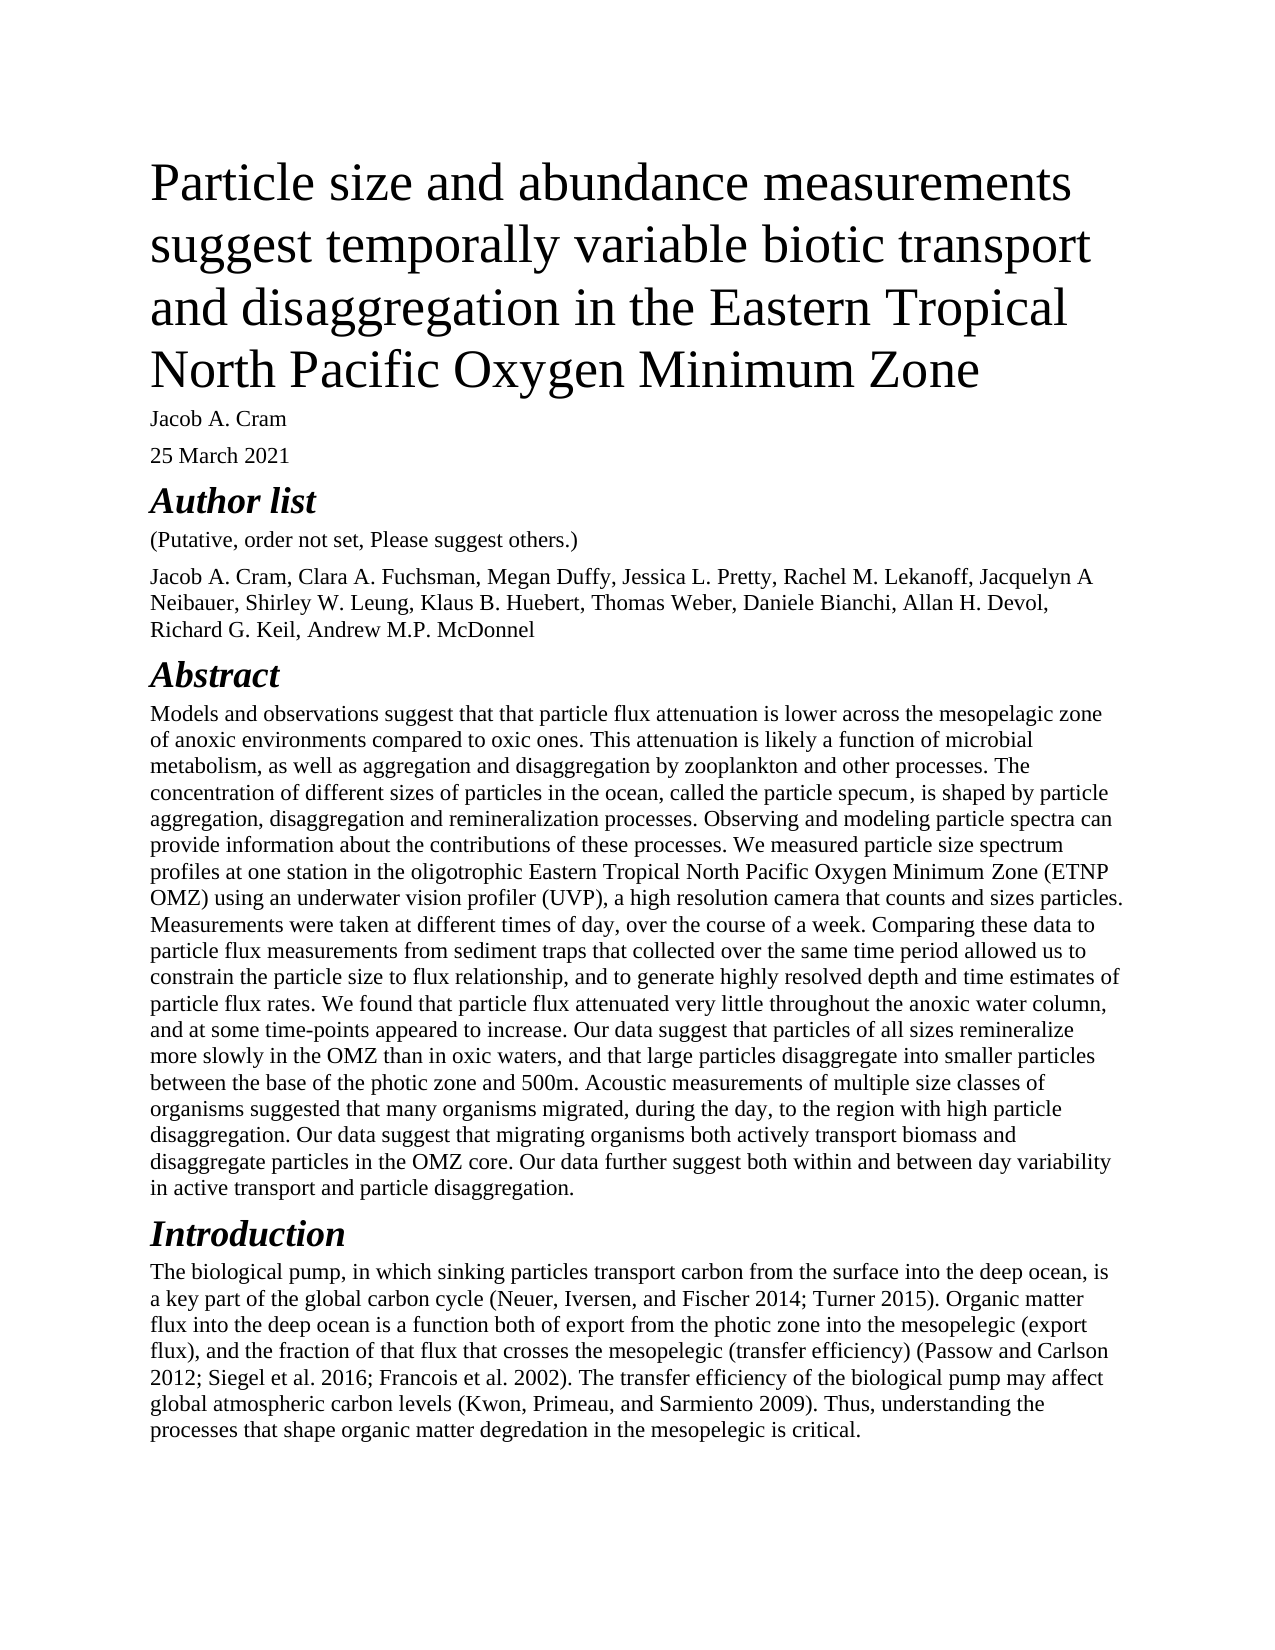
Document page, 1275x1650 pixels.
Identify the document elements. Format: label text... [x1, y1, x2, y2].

subtitle Introduction [150, 1211, 1125, 1254]
subtitle Author list [150, 479, 1125, 522]
text 25 March 2021 [150, 442, 1125, 468]
text (Putative, order not set, Please suggest others.) [150, 526, 1125, 553]
subtitle Abstract [150, 652, 1125, 696]
text Models and observations suggest that that particle flux attenuation is lower across the mesopelagic zone of anoxic environments compared to oxic ones. This attenuation is likely a function of microbial metabolism, as well as aggregation and disaggregation by zooplankton and other processes. The concentration of different sizes of particles in the ocean, called the particle specum, is shaped by particle aggregation, disaggregation and remineralization processes. Observing and modeling particle spectra can provide information about the contributions of these processes. We measured particle size spectrum profiles at one station in the oligotrophic Eastern Tropical North Pacific Oxygen Minimum Zone (ETNP OMZ) using an underwater vision profiler (UVP), a high resolution camera that counts and sizes particles. Measurements were taken at different times of day, over the course of a week. Comparing these data to particle flux measurements from sediment traps that collected over the same time period allowed us to constrain the particle size to flux relationship, and to generate highly resolved depth and time estimates of particle flux rates. We found that particle flux attenuated very little throughout the anoxic water column, and at some time-points appeared to increase. Our data suggest that particles of all sizes remineralize more slowly in the OMZ than in oxic waters, and that large particles disaggregate into smaller particles between the base of the photic zone and 500m. Acoustic measurements of multiple size classes of organisms suggested that many organisms migrated, during the day, to the region with high particle disaggregation. Our data suggest that migrating organisms both actively transport biomass and disaggregate particles in the OMZ core. Our data further suggest both within and between day variability in active transport and particle disaggregation. [150, 700, 1125, 1201]
text The biological pump, in which sinking particles transport carbon from the surface into the deep ocean, is a key part of the global carbon cycle (Neuer, Iversen, and Fischer 2014; Turner 2015). Organic matter flux into the deep ocean is a function both of export from the photic zone into the mesopelegic (export flux), and the fraction of that flux that crosses the mesopelegic (transfer efficiency) (Passow and Carlson 2012; Siegel et al. 2016; Francois et al. 2002). The transfer efficiency of the biological pump may affect global atmospheric carbon levels (Kwon, Primeau, and Sarmiento 2009). Thus, understanding the processes that shape organic matter degredation in the mesopelegic is critical. [150, 1258, 1125, 1443]
text Jacob A. Cram [150, 405, 1125, 432]
text Jacob A. Cram, Clara A. Fuchsman, Megan Duffy, Jessica L. Pretty, Rachel M. Lekanoff, Jacquelyn A Neibauer, Shirley W. Leung, Klaus B. Huebert, Thomas Weber, Daniele Bianchi, Allan H. Devol, Richard G. Keil, Andrew M.P. McDonnel [150, 563, 1125, 642]
title Particle size and abundance measurements suggest temporally variable biotic transport and disaggregation in the Eastern Tropical North Pacific Oxygen Minimum Zone [150, 150, 1125, 399]
